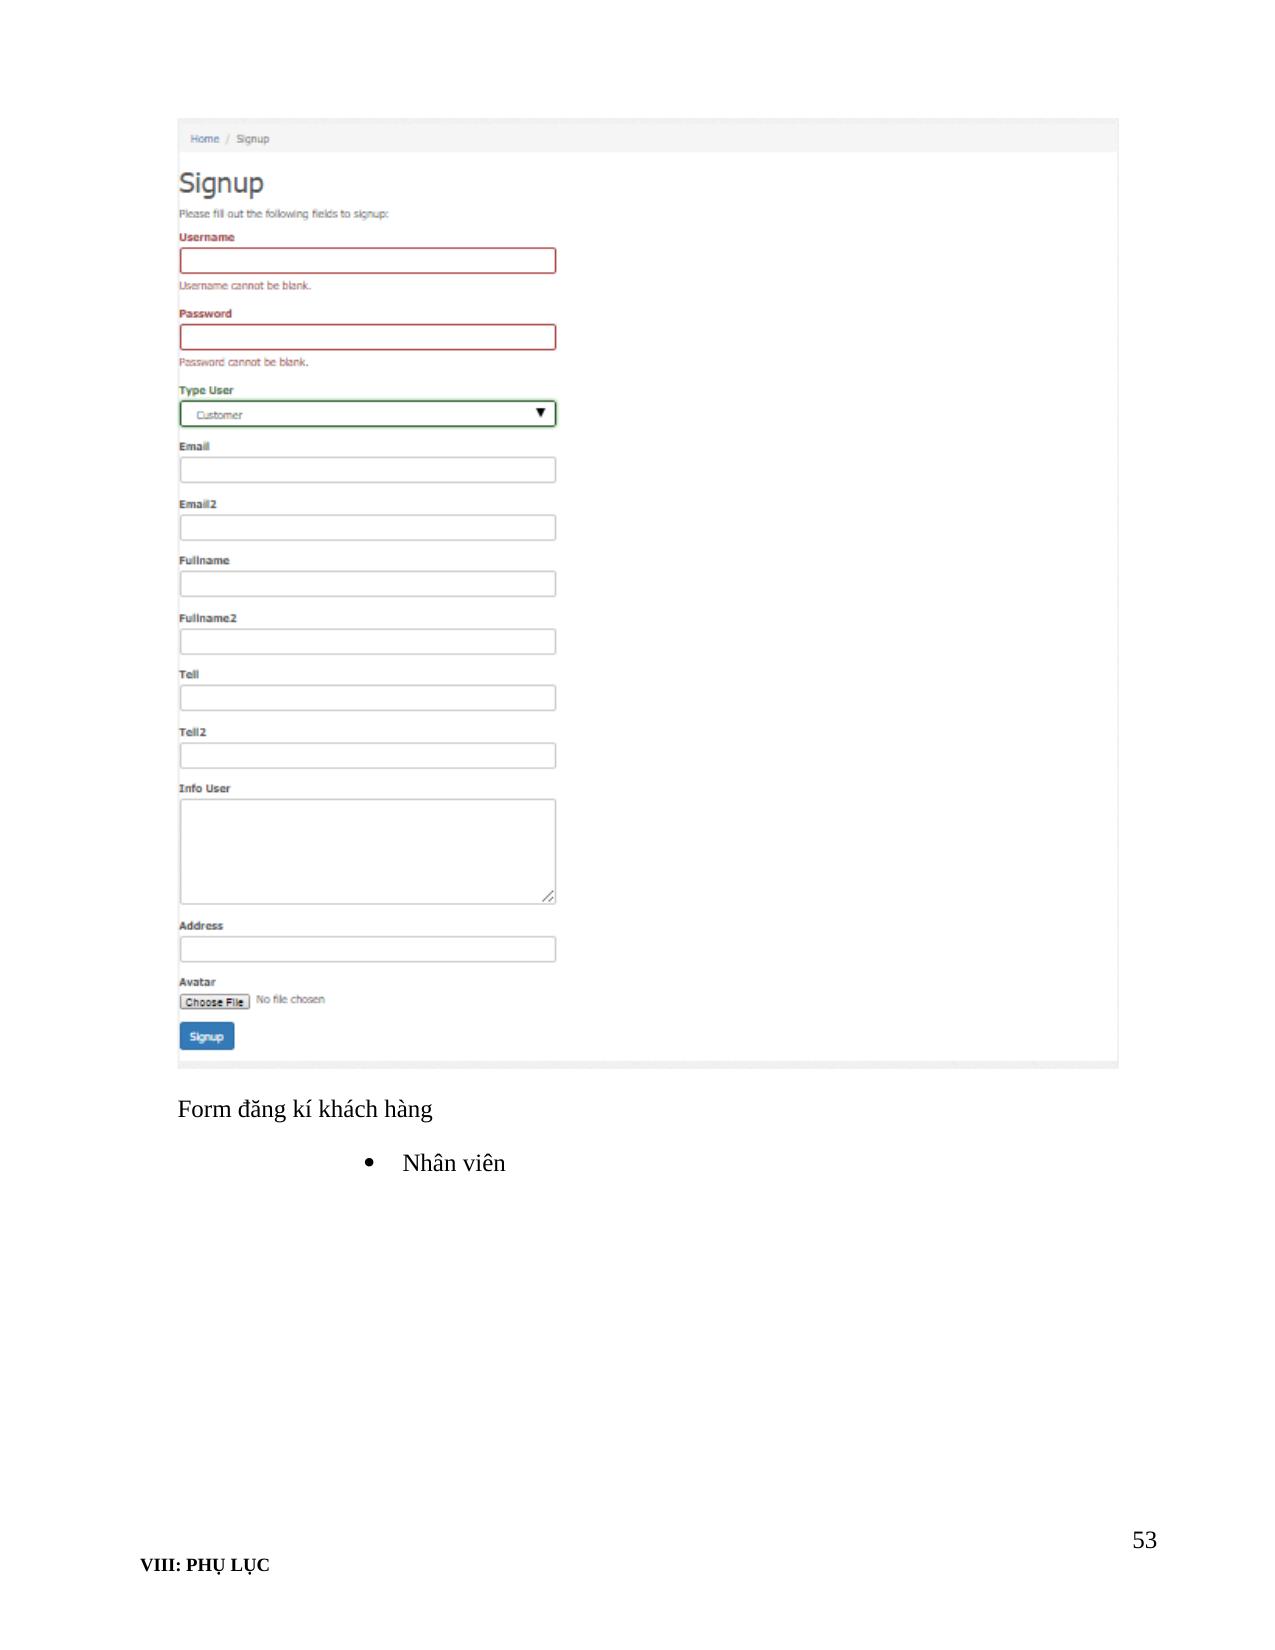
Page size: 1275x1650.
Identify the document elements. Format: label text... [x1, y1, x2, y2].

picture [177, 118, 1119, 1069]
list Nhân viên [365, 1148, 1157, 1177]
text Form đăng kí khách hàng [177, 1094, 1157, 1123]
